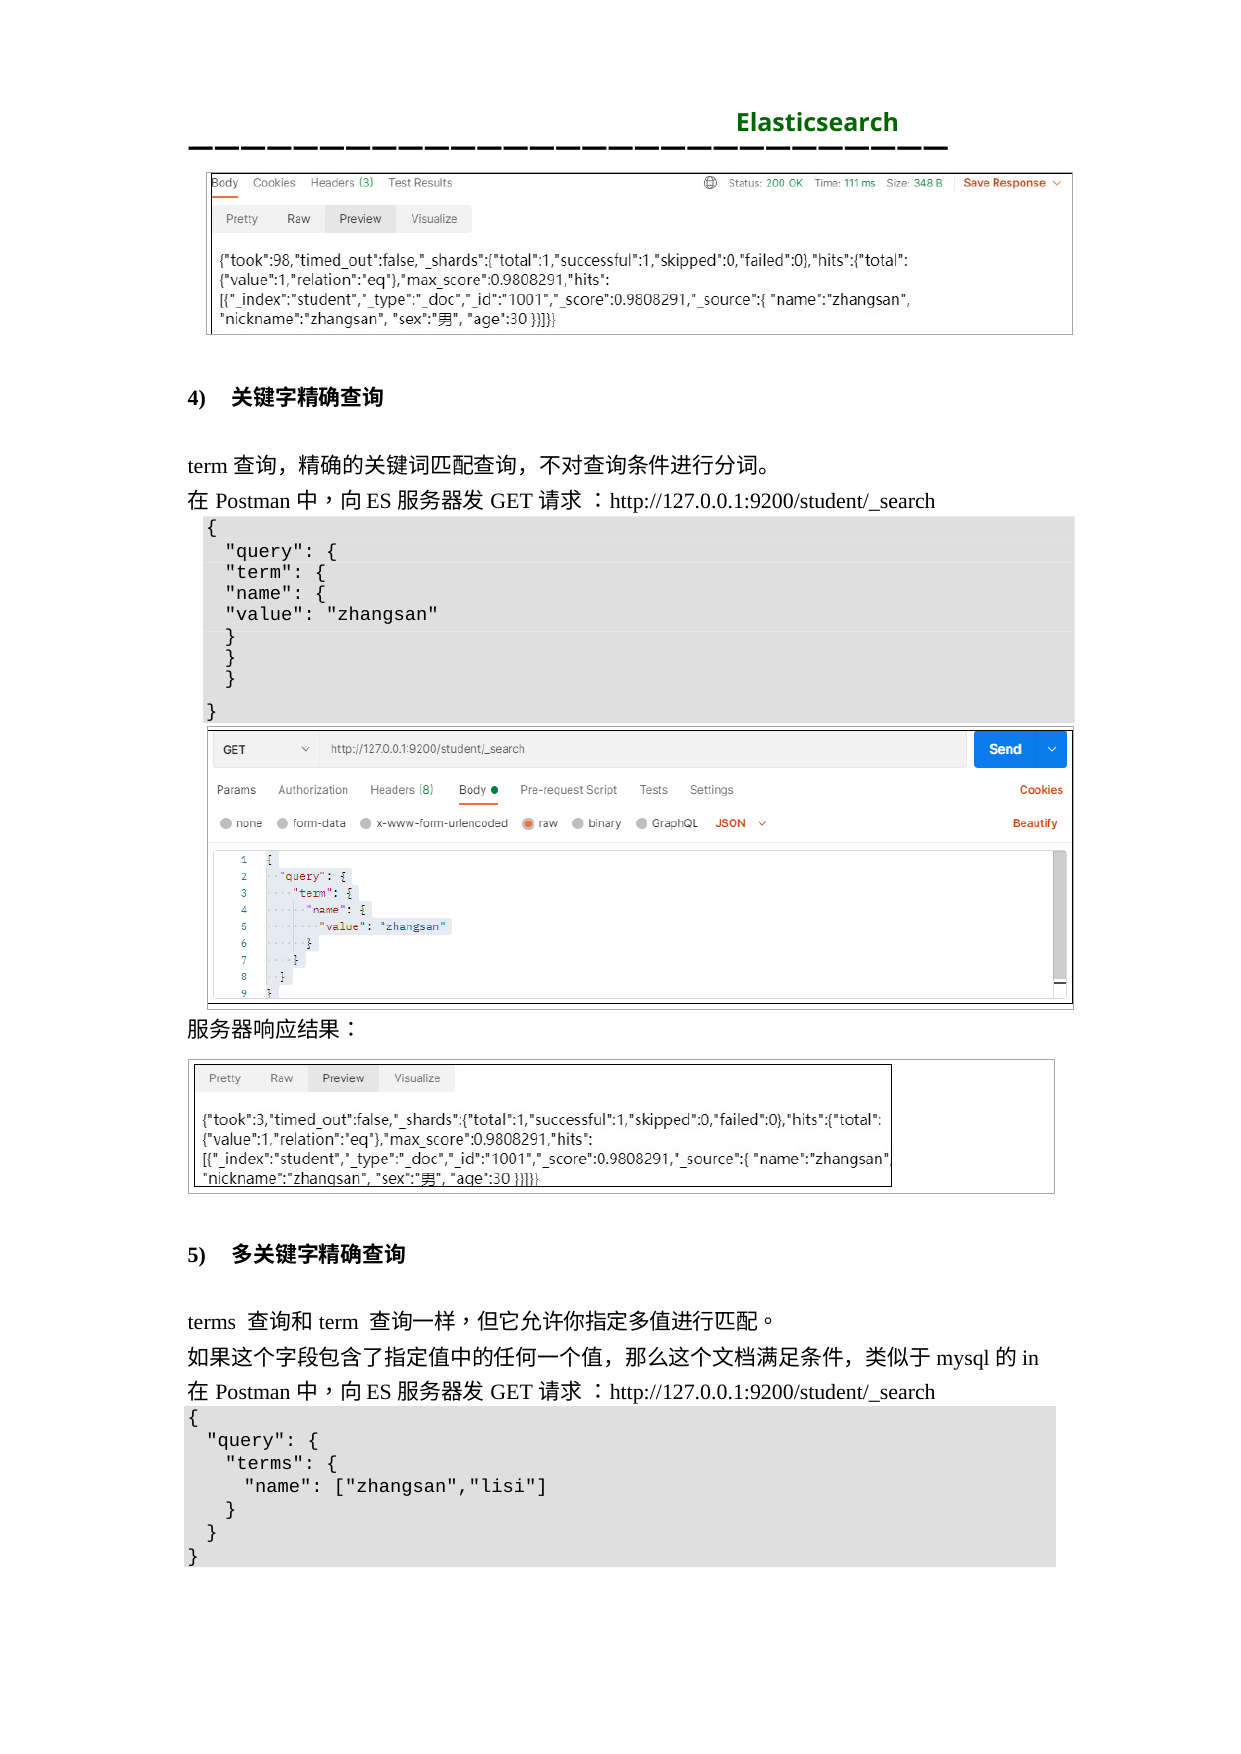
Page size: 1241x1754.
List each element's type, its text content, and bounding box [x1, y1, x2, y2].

text 在 Postman 中，向ES 服务器发 GET 请求 ：http://127.0.0.1:9200/student/_search [187, 485, 1076, 514]
text term 查询，精确的关键词匹配查询，不对查询条件进行分词。 [187, 448, 1076, 480]
text 在 Postman 中，向ES 服务器发 GET 请求 ：http://127.0.0.1:9200/student/_search [187, 1376, 1076, 1406]
list 关键字精确查询 [187, 382, 1076, 412]
list 多关键字精确查询 [187, 1239, 1076, 1269]
picture [212, 174, 1072, 334]
picture [195, 1065, 891, 1186]
picture [208, 731, 1072, 1003]
text terms 查询和 term 查询一样，但它允许你指定多值进行匹配。 [187, 1306, 1076, 1336]
text 如果这个字段包含了指定值中的任何一个值，那么这个文档满足条件，类似于 mysql 的 in [187, 1340, 1076, 1372]
text 服务器响应结果： [187, 1014, 1076, 1044]
